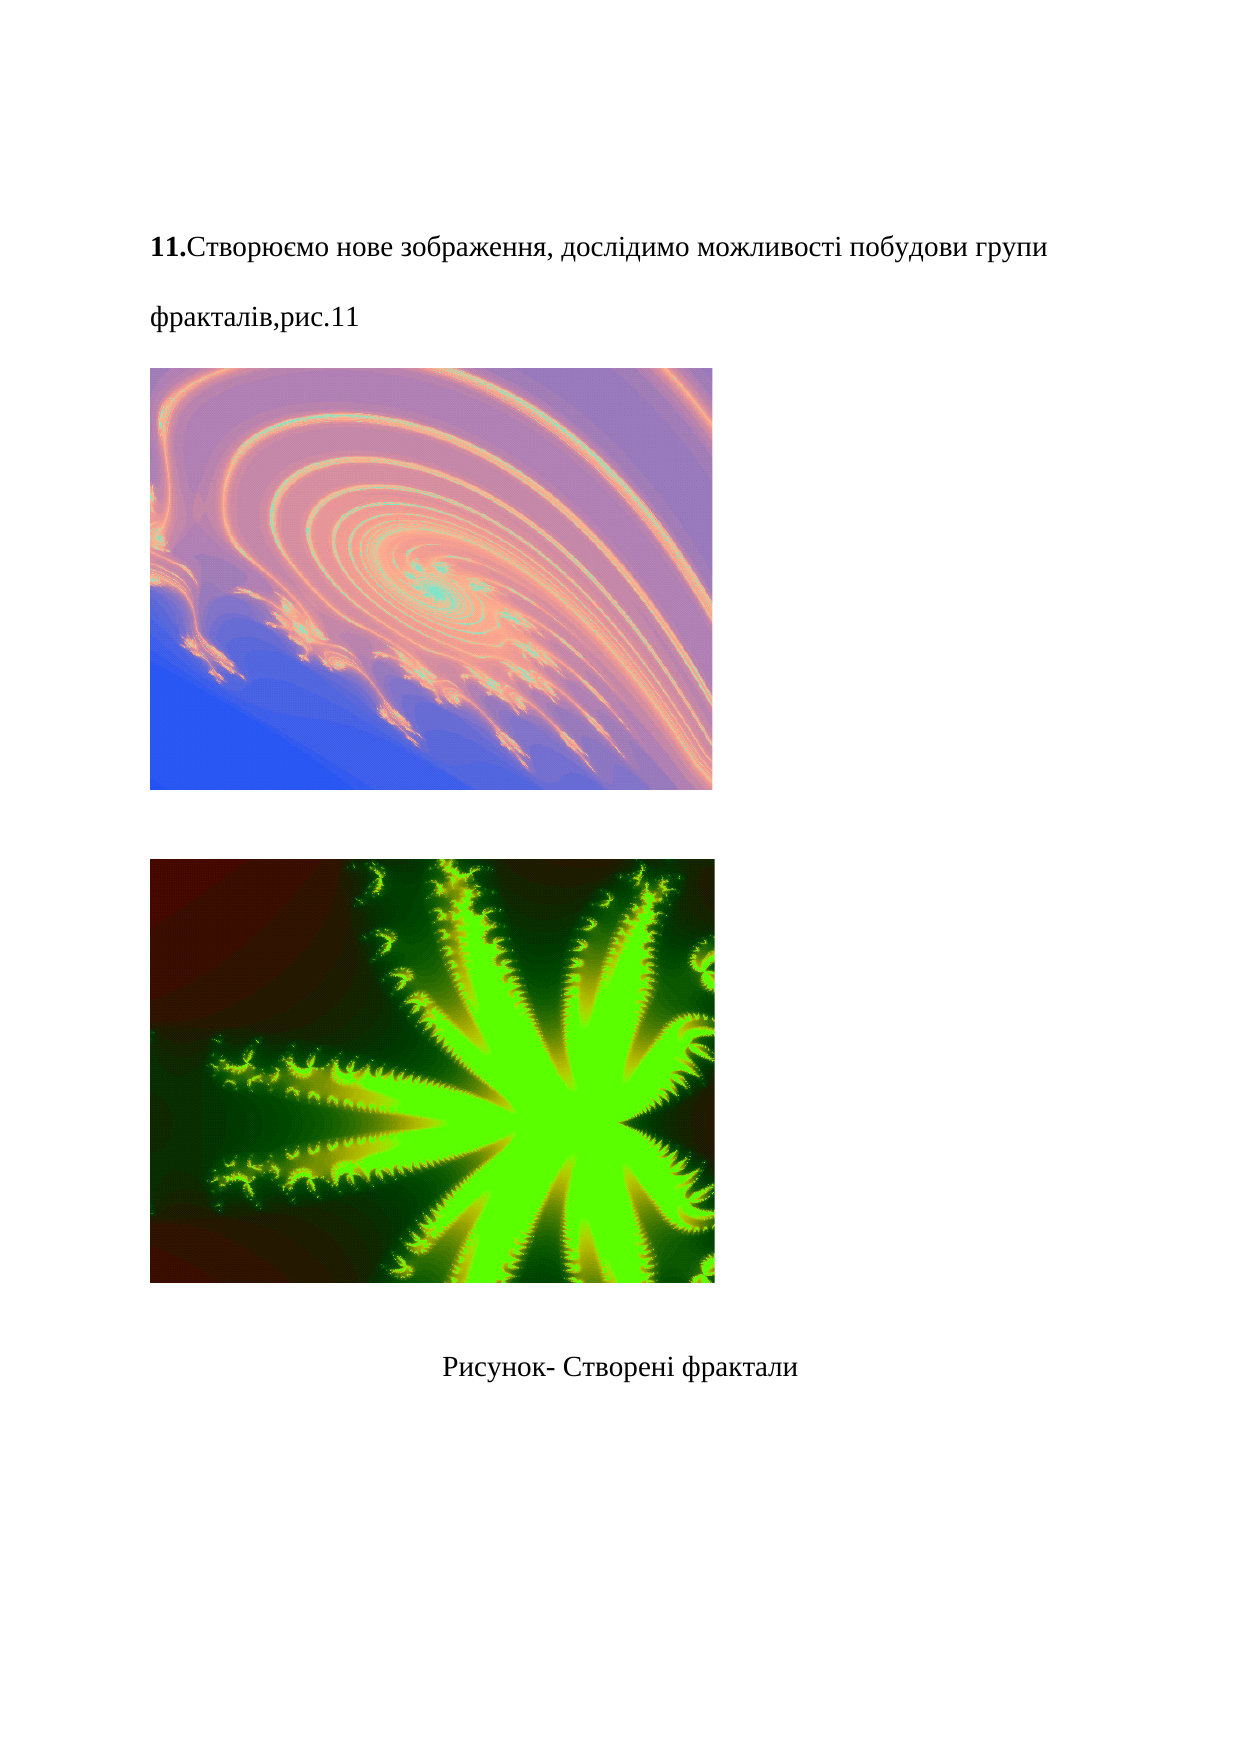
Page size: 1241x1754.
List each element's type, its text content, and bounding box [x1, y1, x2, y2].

text 11.Створюємо нове зображення, дослідимо можливості побудови групи фракталів,рис.11 [150, 214, 1090, 349]
text Рисунок- Створені фрактали [150, 1333, 1090, 1398]
